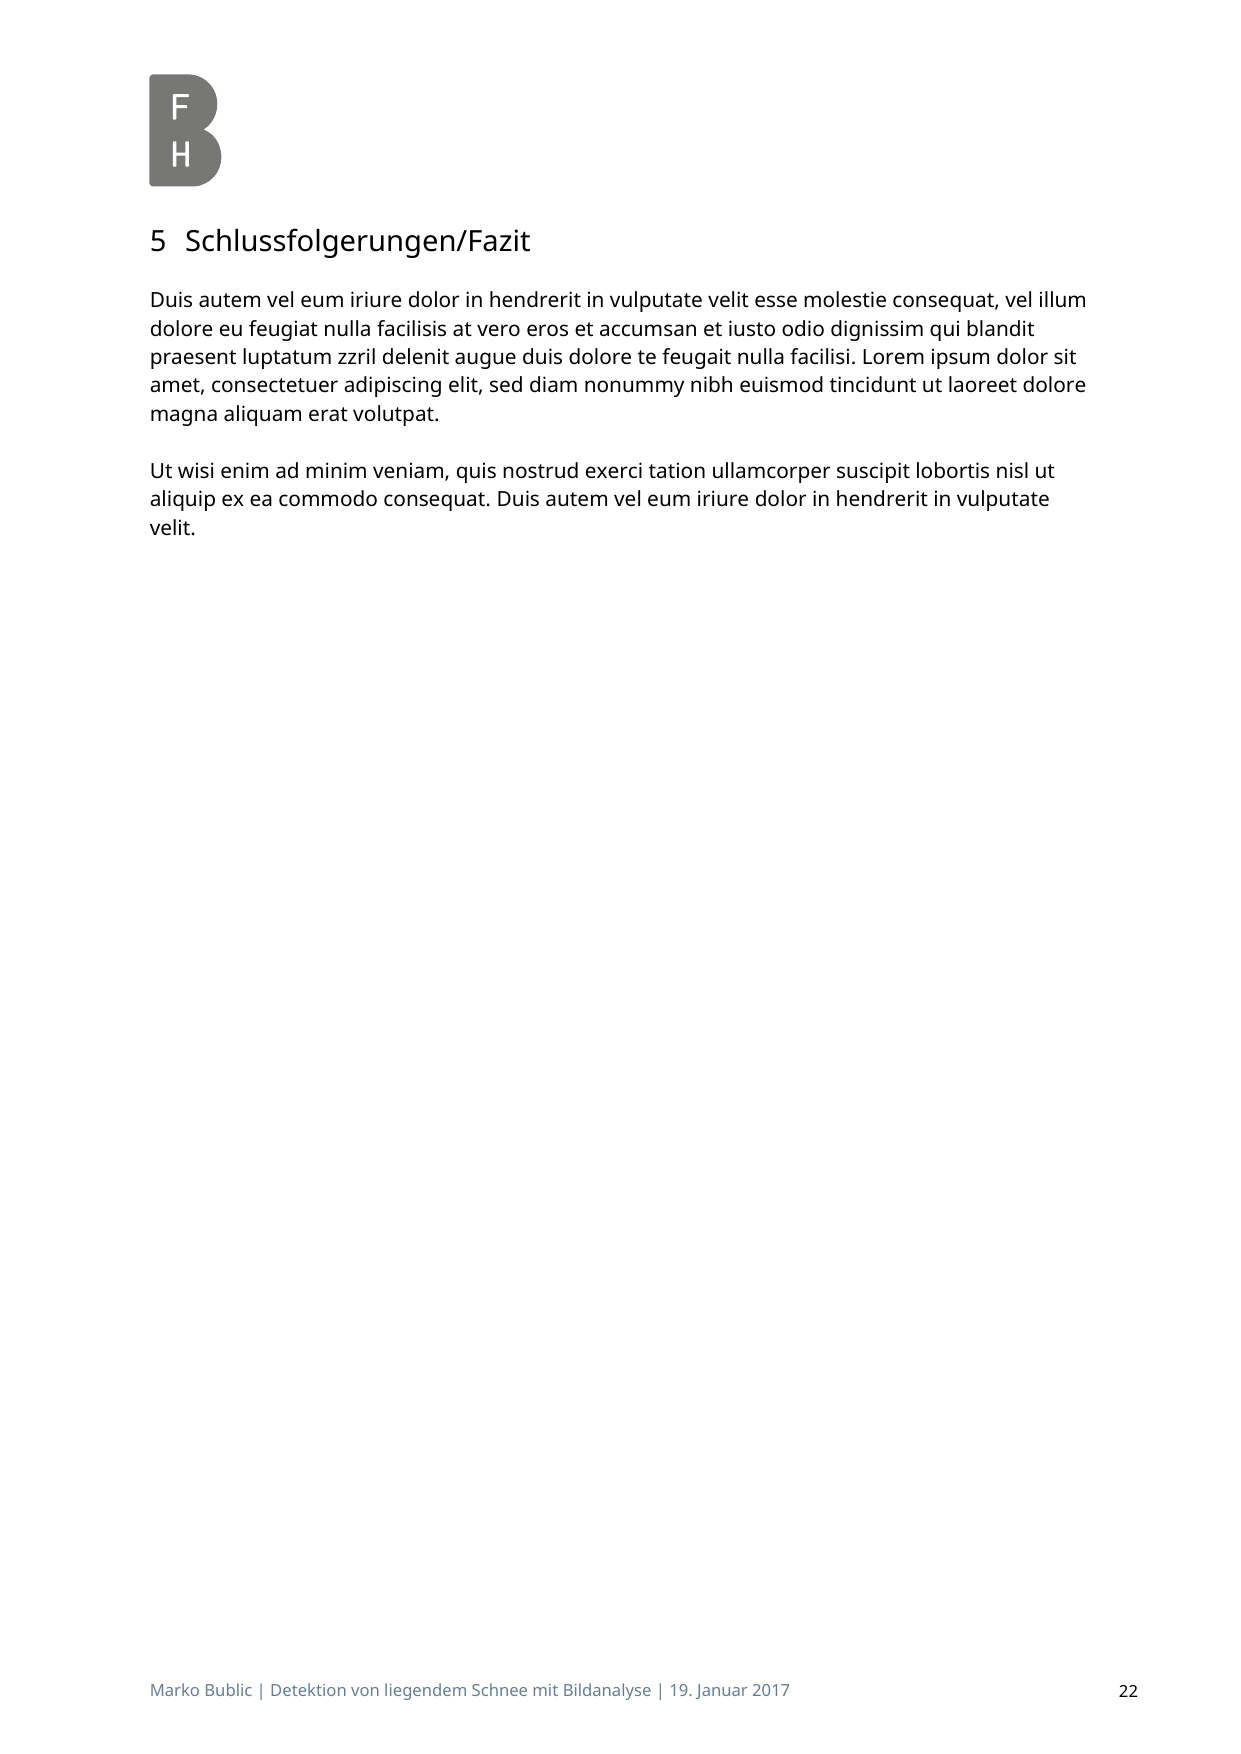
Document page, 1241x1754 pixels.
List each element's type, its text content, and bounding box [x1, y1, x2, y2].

text Duis autem vel eum iriure dolor in hendrerit in vulputate velit esse molestie consequat, vel illum dolore eu feugiat nulla facilisis at vero eros et accumsan et iusto odio dignissim qui blandit praesent luptatum zzril delenit augue duis dolore te feugait nulla facilisi. Lorem ipsum dolor sit amet, consectetuer adipiscing elit, sed diam nonummy nibh euismod tincidunt ut laoreet dolore magna aliquam erat volutpat. [149, 285, 1093, 427]
text Ut wisi enim ad minim veniam, quis nostrud exerci tation ullamcorper suscipit lobortis nisl ut aliquip ex ea commodo consequat. Duis autem vel eum iriure dolor in hendrerit in vulputate velit. [149, 456, 1093, 541]
subtitle Schlussfolgerungen/Fazit [149, 221, 1093, 260]
